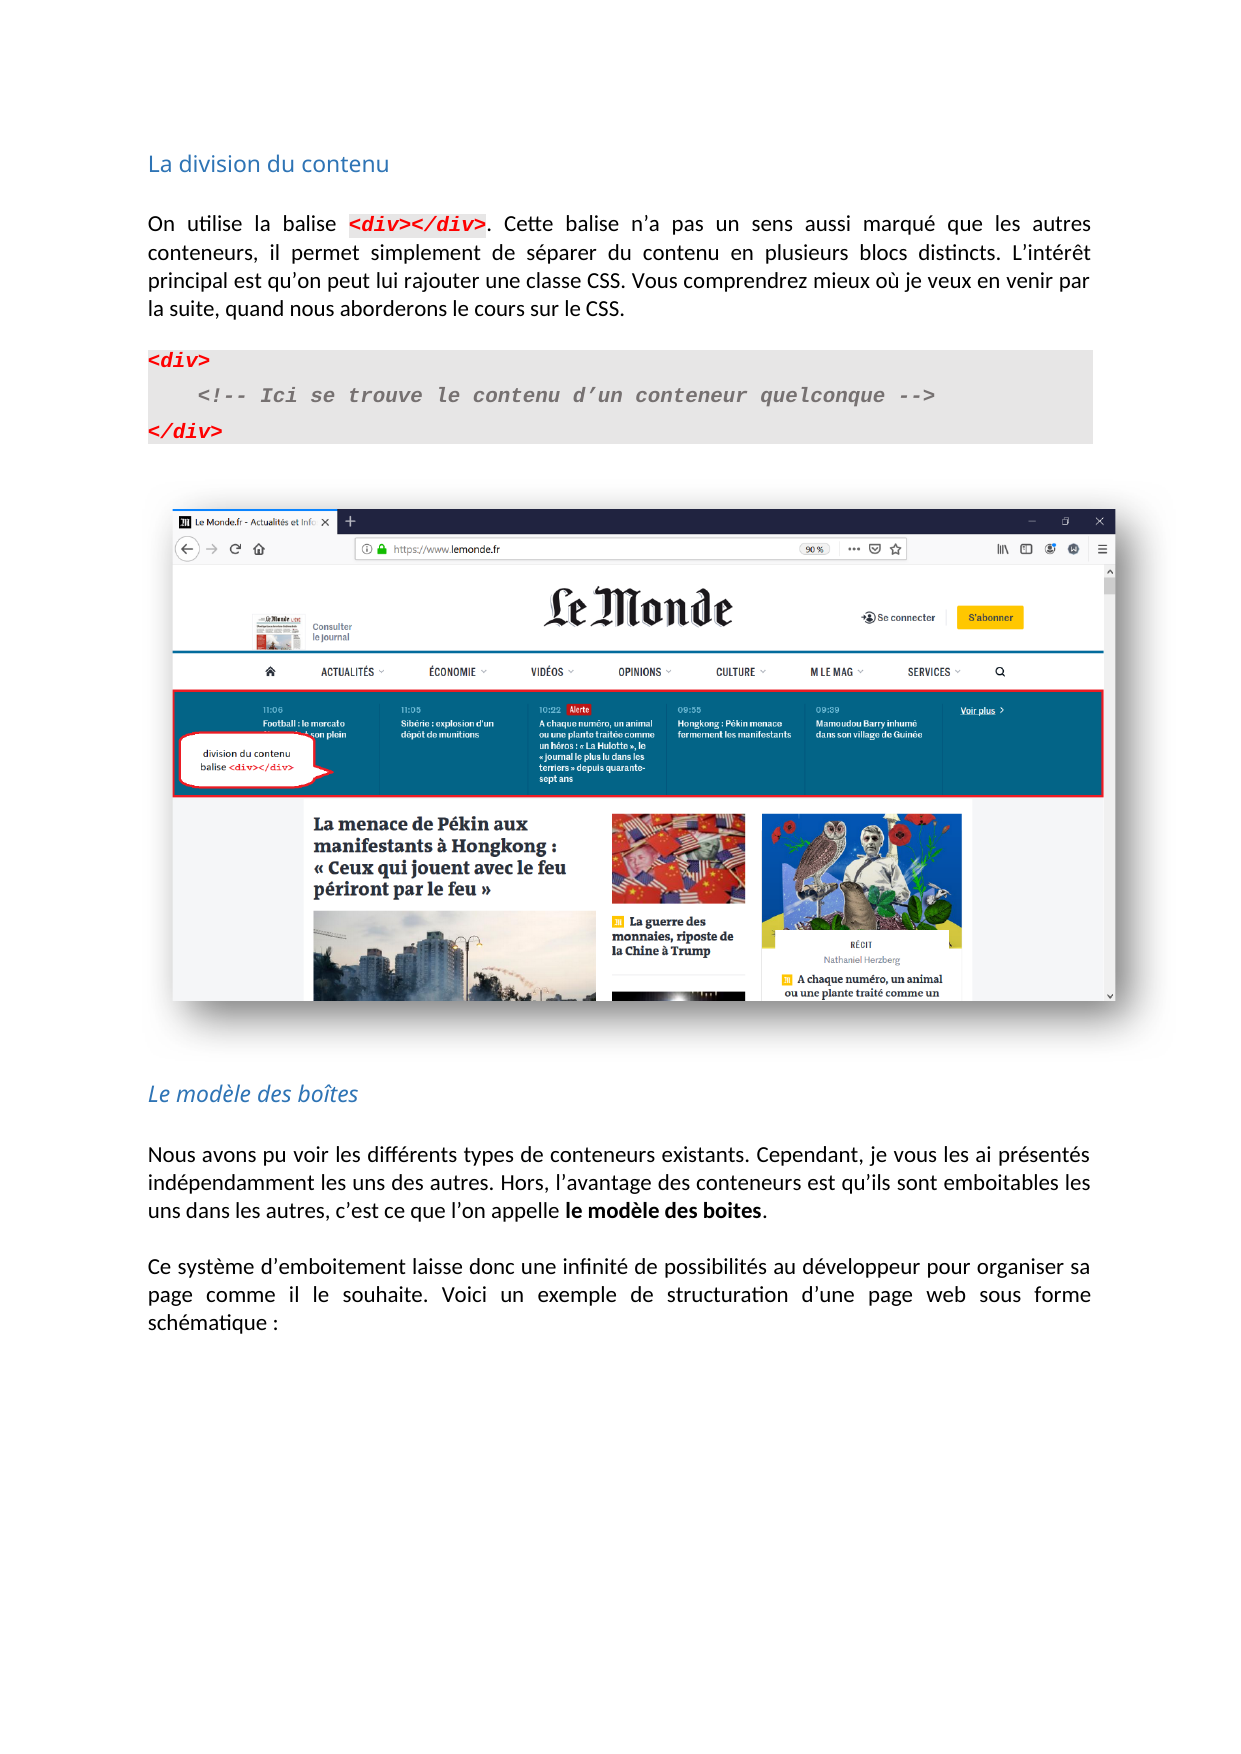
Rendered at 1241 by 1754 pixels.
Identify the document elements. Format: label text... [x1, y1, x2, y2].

text <!-- Ici se trouve le contenu d’un conteneur quelconque --> [148, 385, 1093, 409]
text Nous avons pu voir les différents types de conteneurs existants. Cependant, je vous les ai présentés indépendamment les uns des autres. Hors, l’avantage des conteneurs est qu’ils sont emboitables les uns dans les autres, c’est ce que l’on appelle le modèle des boites. [148, 1140, 1093, 1224]
text Ce système d’emboitement laisse donc une infinité de possibilités au développeur pour organiser sa page comme il le souhaite. Voici un exemple de structuration d’une page web sous forme schématique : [148, 1252, 1093, 1336]
subtitle La division du contenu [148, 148, 1093, 179]
picture [172, 509, 1116, 1001]
subtitle Le modèle des boîtes [148, 1078, 1093, 1109]
text On utilise la balise <div></div>. Cette balise n’a pas un sens aussi marqué que les autres conteneurs, il permet simplement de séparer du contenu en plusieurs blocs distincts. L’intérêt principal est qu’on peut lui rajouter une classe CSS. Vous comprendrez mieux où je veux en venir par la suite, quand nous aborderons le cours sur le CSS. [148, 209, 1093, 322]
text </div> [148, 421, 1093, 444]
text <div> [148, 350, 1093, 374]
